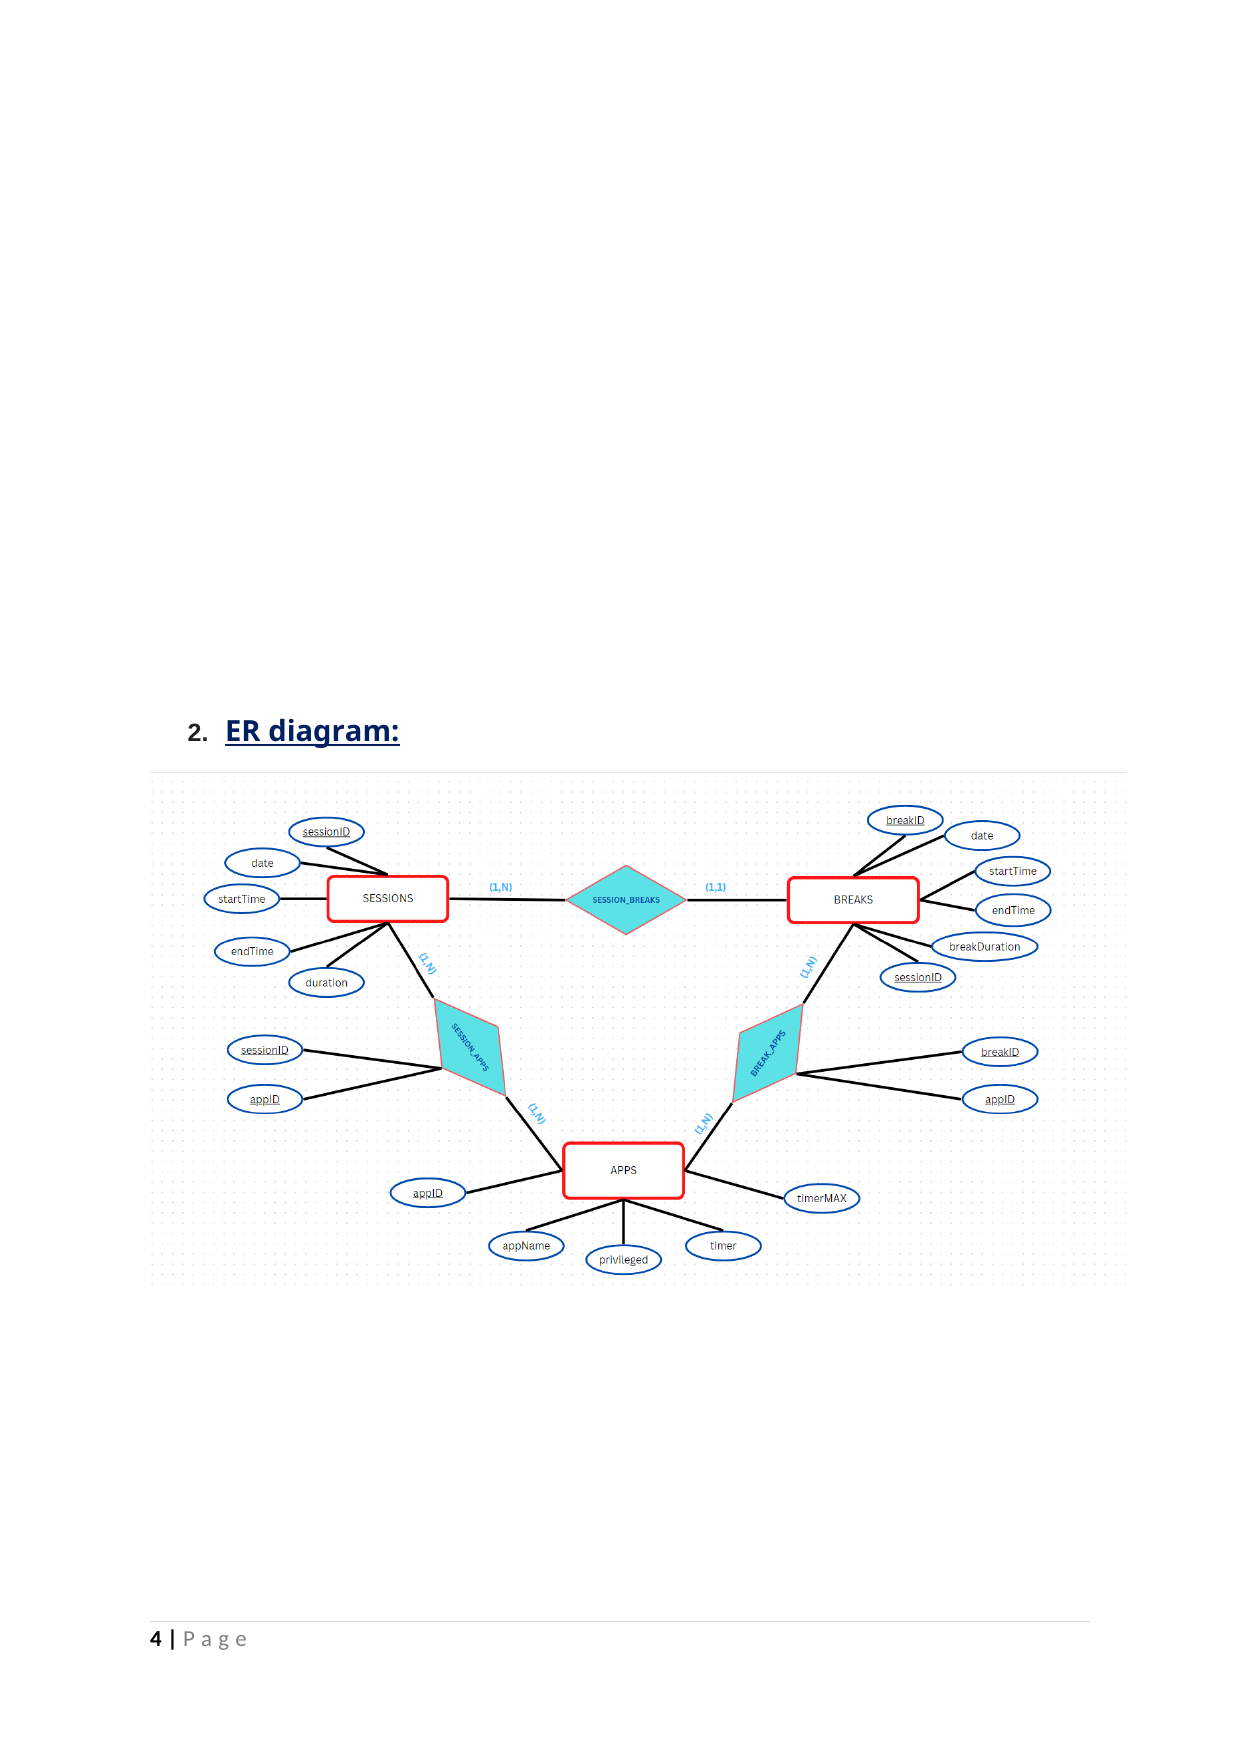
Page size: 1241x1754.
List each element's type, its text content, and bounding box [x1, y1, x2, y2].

list ER diagram: [187, 711, 1090, 750]
picture [150, 772, 1127, 1285]
